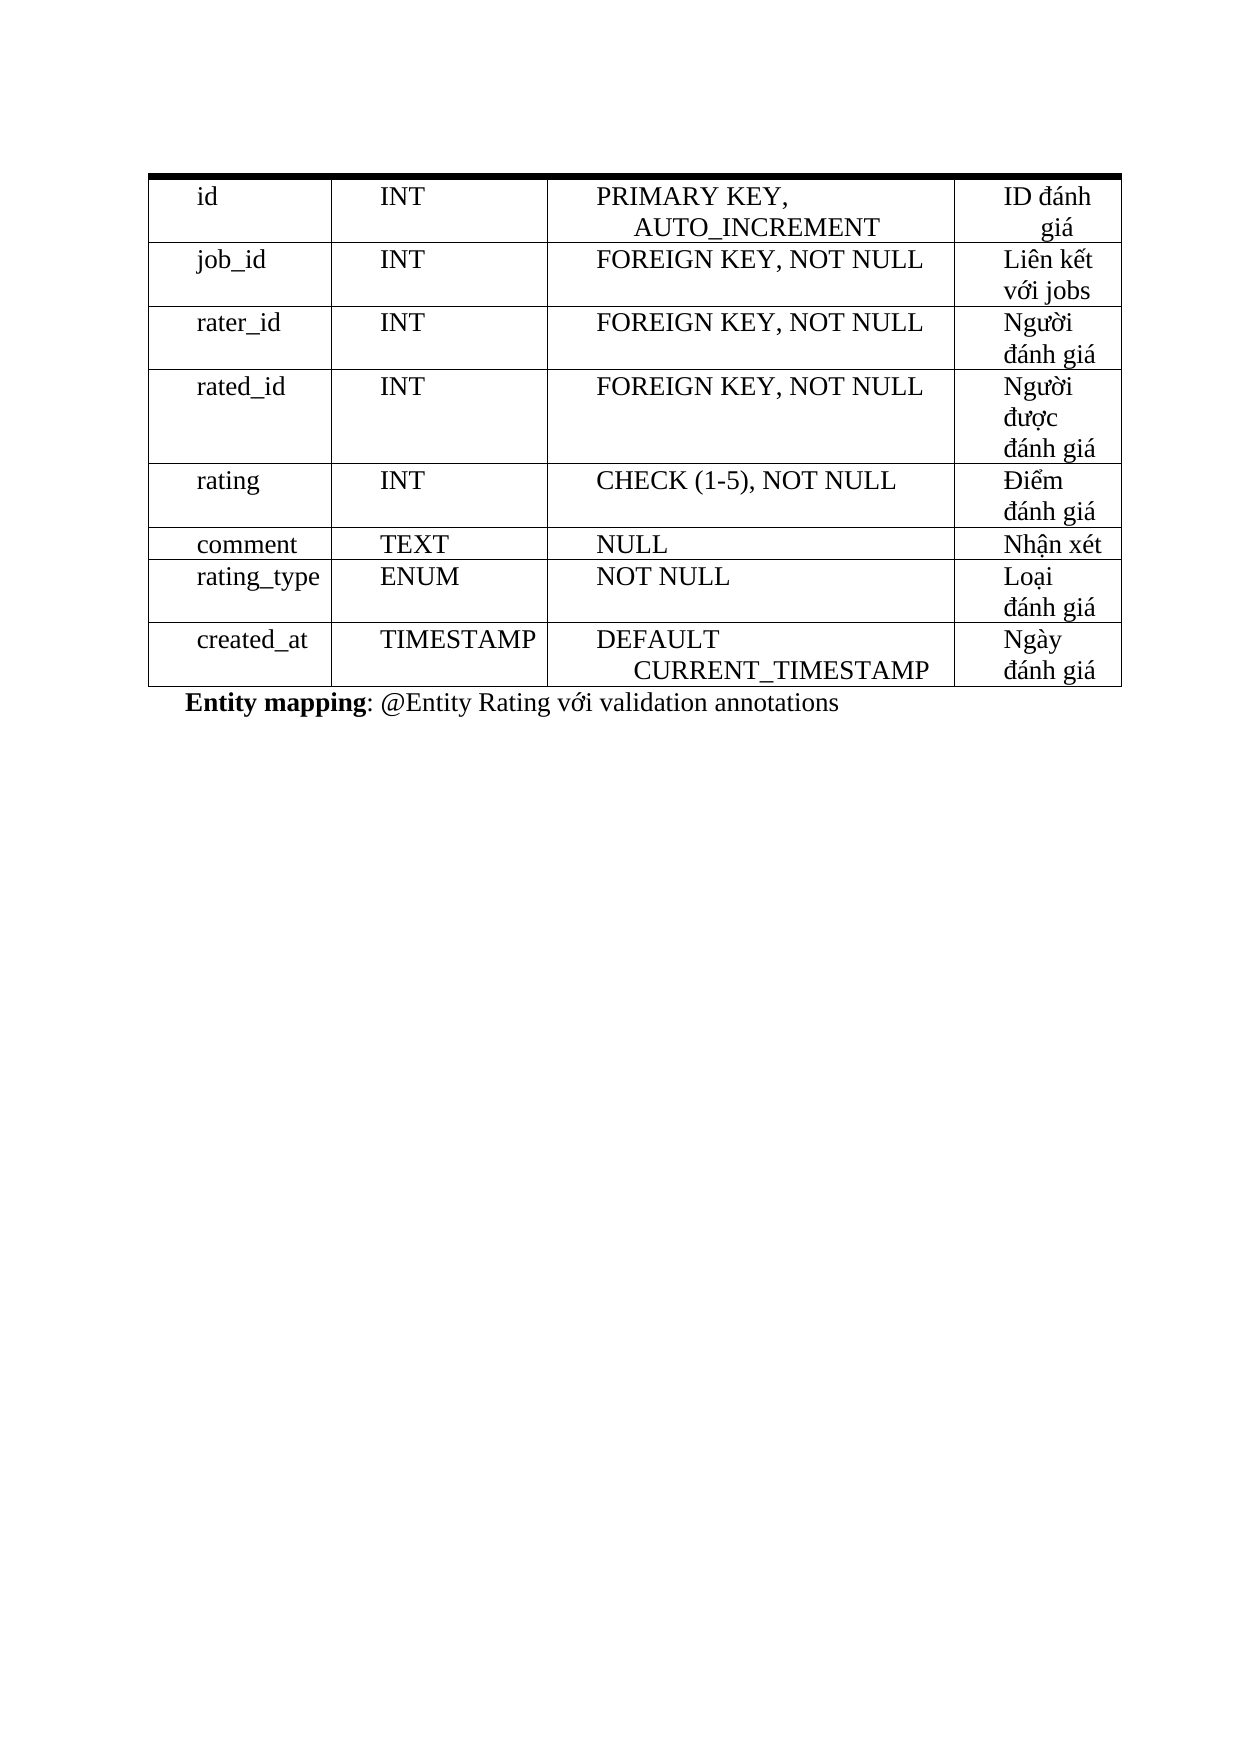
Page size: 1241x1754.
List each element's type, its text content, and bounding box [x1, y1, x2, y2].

table_cell Điểm đánh giá [955, 464, 1121, 527]
table_cell Người được đánh giá [955, 370, 1121, 463]
table_cell rating [149, 464, 331, 527]
table_cell Liên kết với jobs [955, 243, 1121, 306]
table_cell TIMESTAMP [332, 623, 547, 686]
table_cell INT [332, 370, 547, 463]
table_cell id [149, 180, 331, 242]
table_cell rating_type [149, 560, 331, 622]
table_cell job_id [149, 243, 331, 306]
table_cell INT [332, 243, 547, 306]
table_cell NULL [548, 528, 954, 559]
table_cell comment [149, 528, 331, 559]
table_cell NOT NULL [548, 560, 954, 622]
table_cell FOREIGN KEY, NOT NULL [548, 370, 954, 463]
table_cell PRIMARY KEY, AUTO_INCREMENT [548, 180, 954, 242]
text Entity mapping: @Entity Rating với validation annotations [185, 687, 1122, 718]
table_cell Người đánh giá [955, 307, 1121, 369]
table_cell ENUM [332, 560, 547, 622]
table_cell Loại đánh giá [955, 560, 1121, 622]
table_cell INT [332, 180, 547, 242]
table_cell INT [332, 464, 547, 527]
table_cell FOREIGN KEY, NOT NULL [548, 243, 954, 306]
table_cell Ngày đánh giá [955, 623, 1121, 686]
table_cell DEFAULT CURRENT_TIMESTAMP [548, 623, 954, 686]
table_cell created_at [149, 623, 331, 686]
table_cell INT [332, 307, 547, 369]
table_cell FOREIGN KEY, NOT NULL [548, 307, 954, 369]
table_cell ID đánh giá [955, 180, 1121, 242]
table_cell Nhận xét [955, 528, 1121, 559]
table_cell rater_id [149, 307, 331, 369]
table_cell TEXT [332, 528, 547, 559]
table_cell CHECK (1-5), NOT NULL [548, 464, 954, 527]
table_cell rated_id [149, 370, 331, 463]
